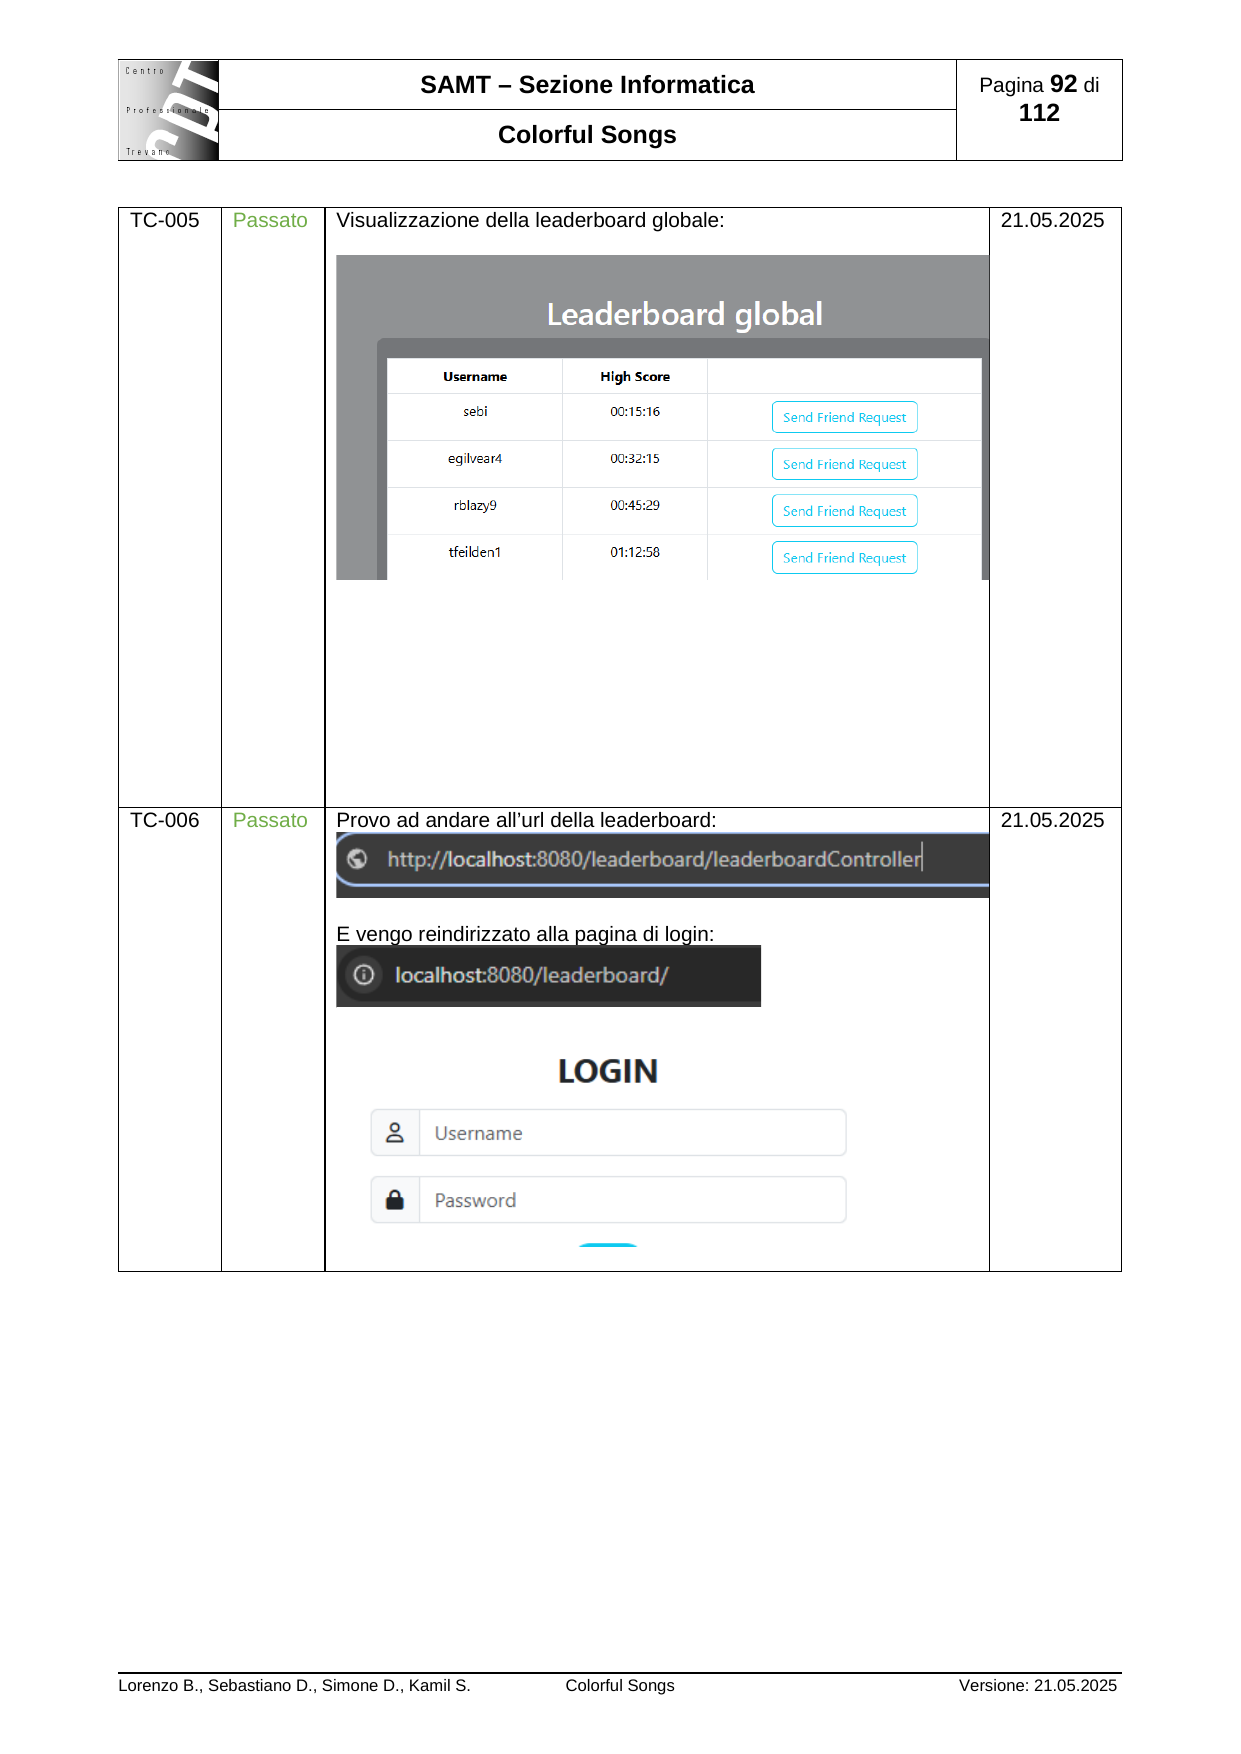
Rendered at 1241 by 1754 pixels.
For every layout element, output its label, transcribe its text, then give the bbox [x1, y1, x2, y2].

picture [118, 60, 219, 160]
table_cell Provo ad andare all’url della leaderboard: E vengo reindirizzato alla pagina di login: [326, 808, 989, 1271]
table_cell Passato [222, 208, 324, 807]
picture [336, 832, 990, 898]
table_cell 21.05.2025 [990, 808, 1121, 1271]
table_cell TC-005 [119, 208, 221, 807]
picture [336, 945, 863, 1247]
picture [336, 255, 990, 580]
table_cell Passato [222, 808, 324, 1271]
table_cell 21.05.2025 [990, 208, 1121, 807]
table_cell Visualizzazione della leaderboard globale: [326, 208, 989, 807]
table_cell TC-006 [119, 808, 221, 1271]
